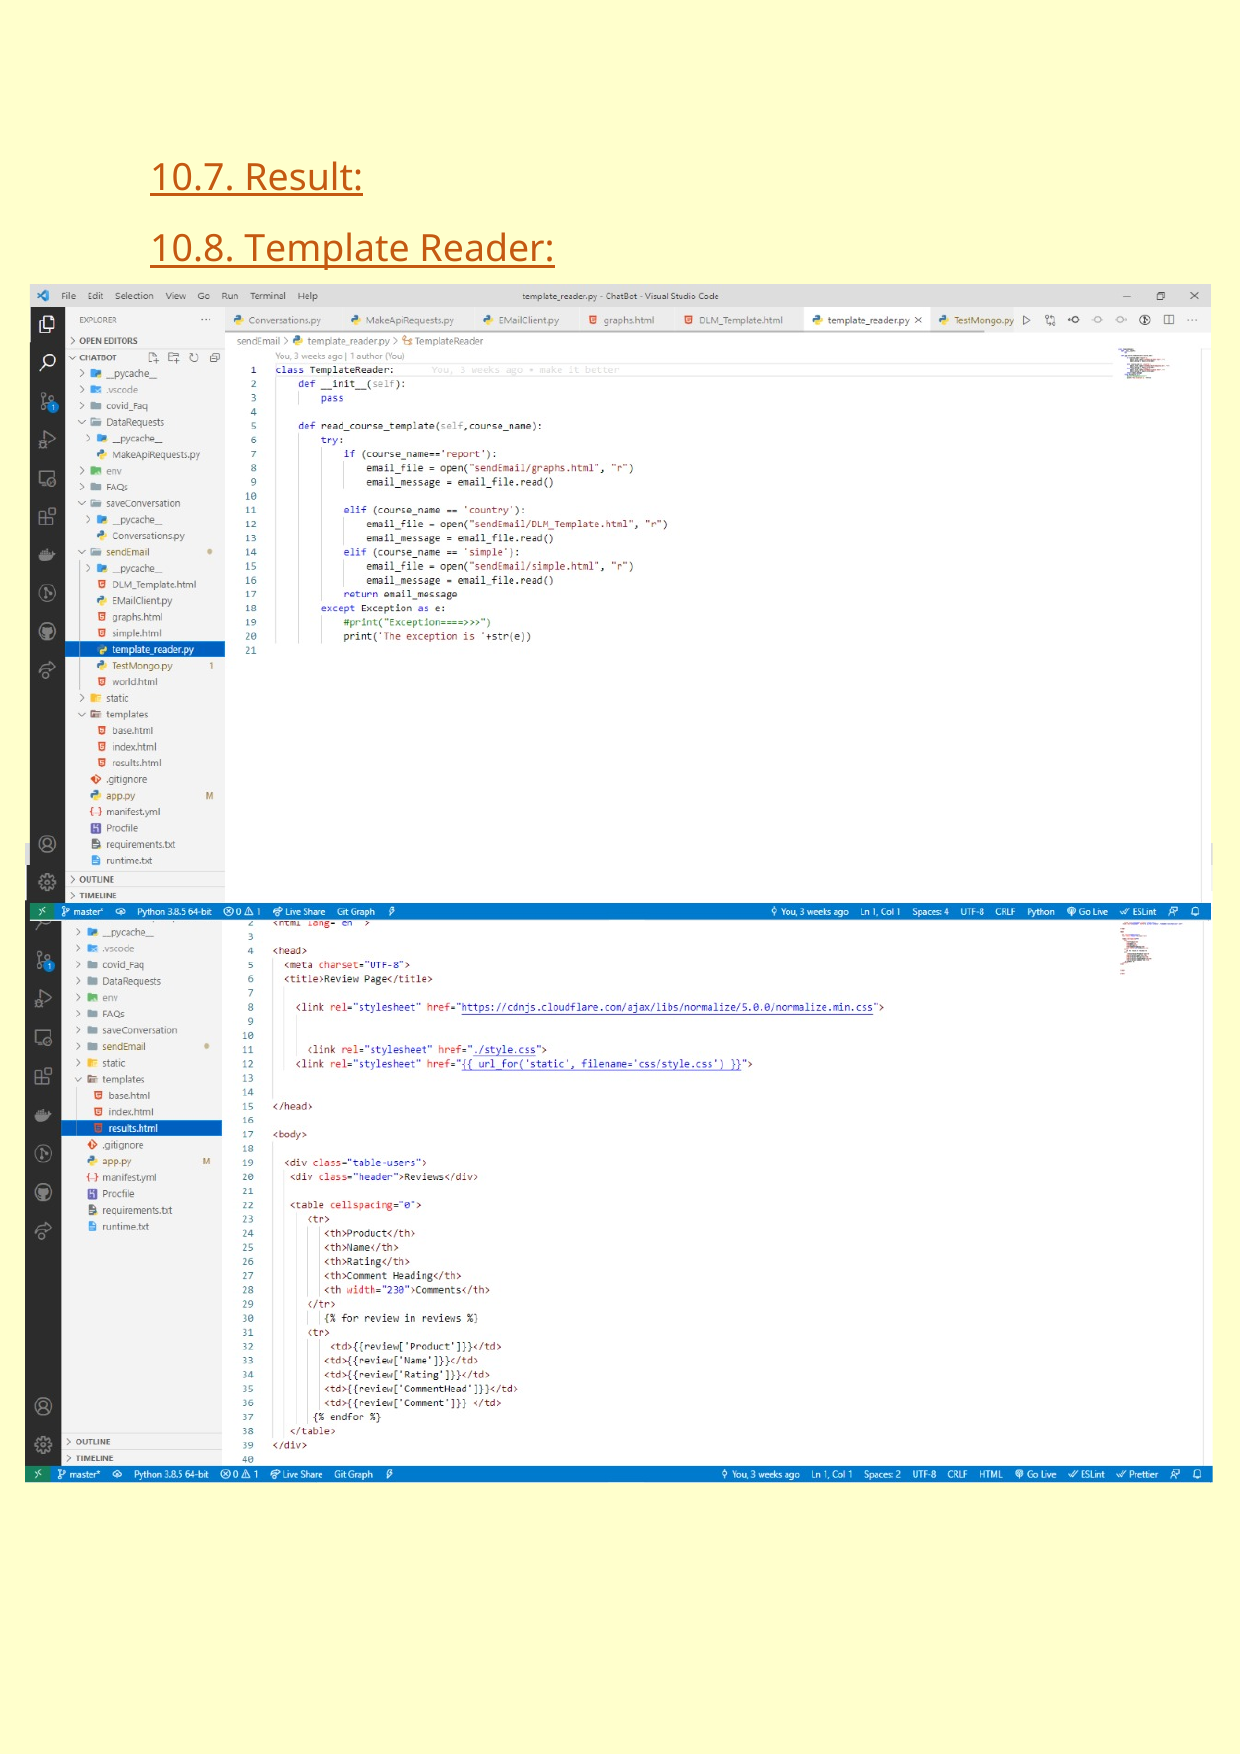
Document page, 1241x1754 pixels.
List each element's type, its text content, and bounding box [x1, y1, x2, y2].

text 10.8. Template Reader: [150, 222, 1090, 273]
picture [25, 284, 1213, 1483]
text 10.7. Result: [150, 150, 1090, 201]
